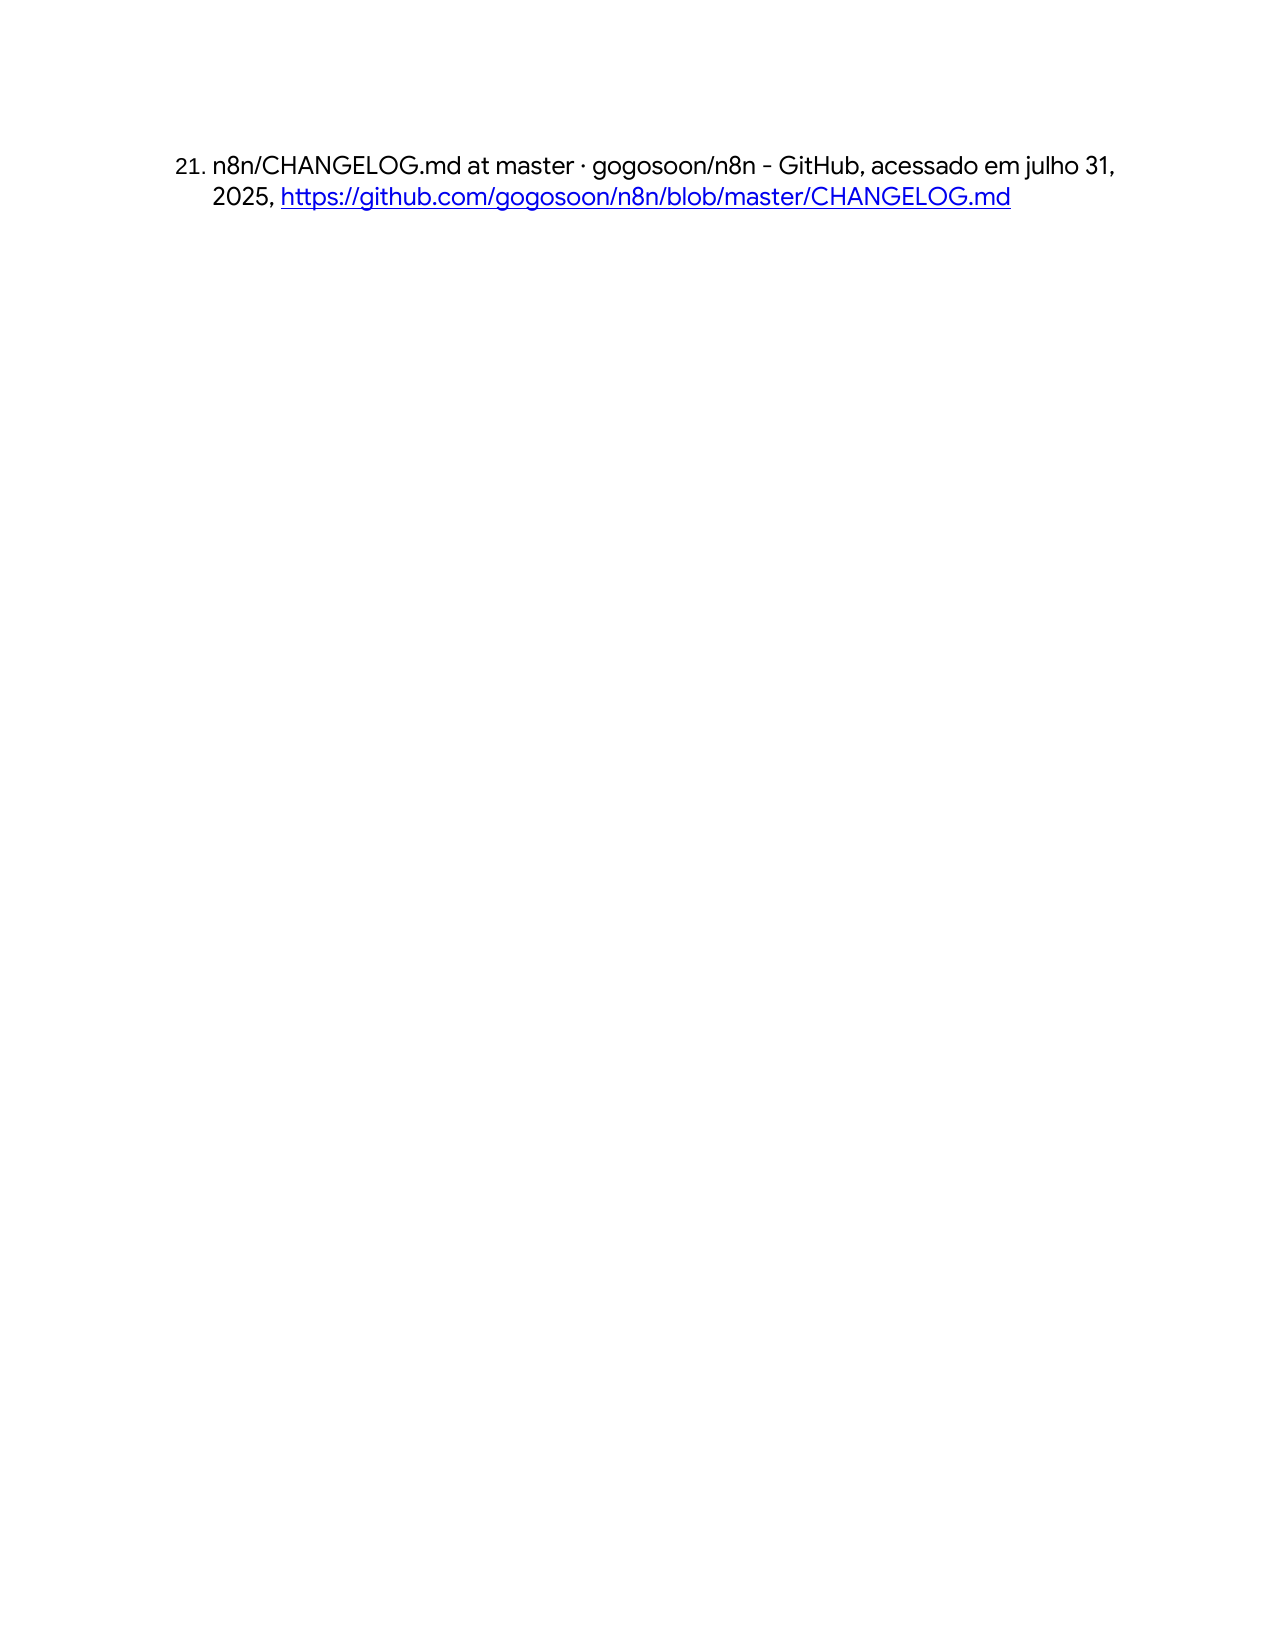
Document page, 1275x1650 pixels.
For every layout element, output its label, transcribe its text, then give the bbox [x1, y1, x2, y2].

list n8n/CHANGELOG.md at master · gogosoon/n8n - GitHub, acessado em julho 31, 2025, https://github.com/gogosoon/n8n/blob/master/CHANGELOG.md [175, 150, 1125, 213]
